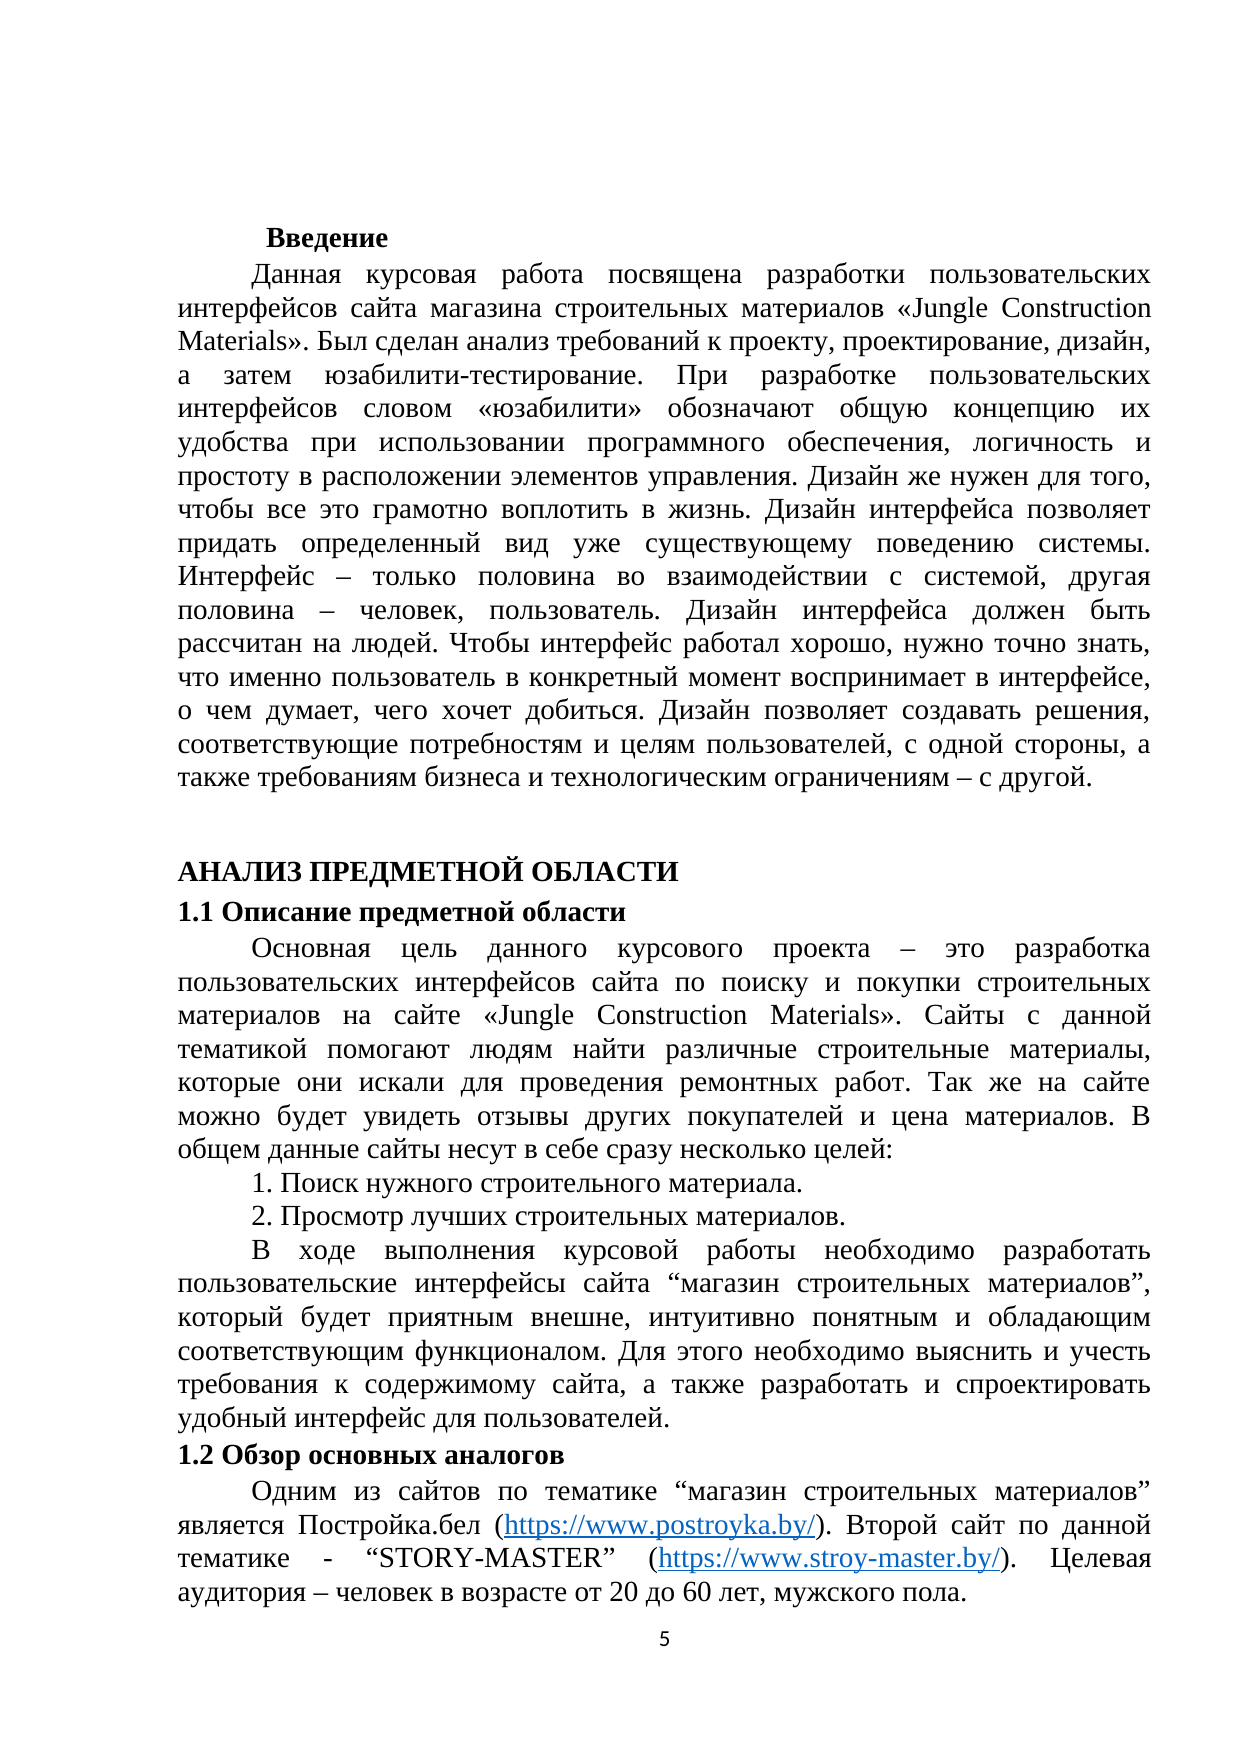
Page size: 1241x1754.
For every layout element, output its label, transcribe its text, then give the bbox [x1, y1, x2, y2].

text Данная курсовая работа посвящена разработки пользовательских интерфейсов сайта магазина строительных материалов «Jungle Construction Materials». Был сделан анализ требований к проекту, проектирование, дизайн, а затем юзабилити-тестирование. При разработке пользовательских интерфейсов словом «юзабилити» обозначают общую концепцию их удобства при использовании программного обеспечения, логичность и простоту в расположении элементов управления. Дизайн же нужен для того, чтобы все это грамотно воплотить в жизнь. Дизайн интерфейса позволяет придать определенный вид уже существующему поведению системы. Интерфейс – только половина во взаимодействии с системой, другая половина – человек, пользователь. Дизайн интерфейса должен быть рассчитан на людей. Чтобы интерфейс работал хорошо, нужно точно знать, что именно пользователь в конкретный момент воспринимает в интерфейсе, о чем думает, чего хочет добиться. Дизайн позволяет создавать решения, соответствующие потребностям и целям пользователей, с одной стороны, а также требованиям бизнеса и технологическим ограничениям – с другой. [177, 256, 1152, 793]
text В ходе выполнения курсовой работы необходимо разработать пользовательские интерфейсы сайта “магазин строительных материалов”, который будет приятным внешне, интуитивно понятным и обладающим соответствующим функционалом. Для этого необходимо выяснить и учесть требования к содержимому сайта, а также разработать и спроектировать удобный интерфейс для пользователей. [177, 1232, 1152, 1433]
subtitle АНАЛИЗ ПРЕДМЕТНОЙ ОБЛАСТИ [177, 854, 1152, 887]
subtitle Введение [177, 220, 1152, 254]
text 2. Просмотр лучших строительных материалов. [177, 1198, 1152, 1232]
subtitle 1.1 Описание предметной области [177, 894, 1152, 927]
text Одним из сайтов по тематике “магазин строительных материалов” является Постройка.бел (https://www.postroyka.by/). Второй сайт по данной тематике - “STORY-MASTER” (https://www.stroy-master.by/). Целевая аудитория – человек в возрасте от 20 до 60 лет, мужского пола. [177, 1473, 1152, 1608]
subtitle 1.2 Обзор основных аналогов [177, 1437, 1152, 1471]
text Основная цель данного курсового проекта – это разработка пользовательских интерфейсов сайта по поиску и покупки строительных материалов на сайте «Jungle Construction Materials». Сайты с данной тематикой помогают людям найти различные строительные материалы, которые они искали для проведения ремонтных работ. Так же на сайте можно будет увидеть отзывы других покупателей и цена материалов. В общем данные сайты несут в себе сразу несколько целей: [177, 930, 1152, 1165]
text 1. Поиск нужного строительного материала. [177, 1165, 1152, 1198]
